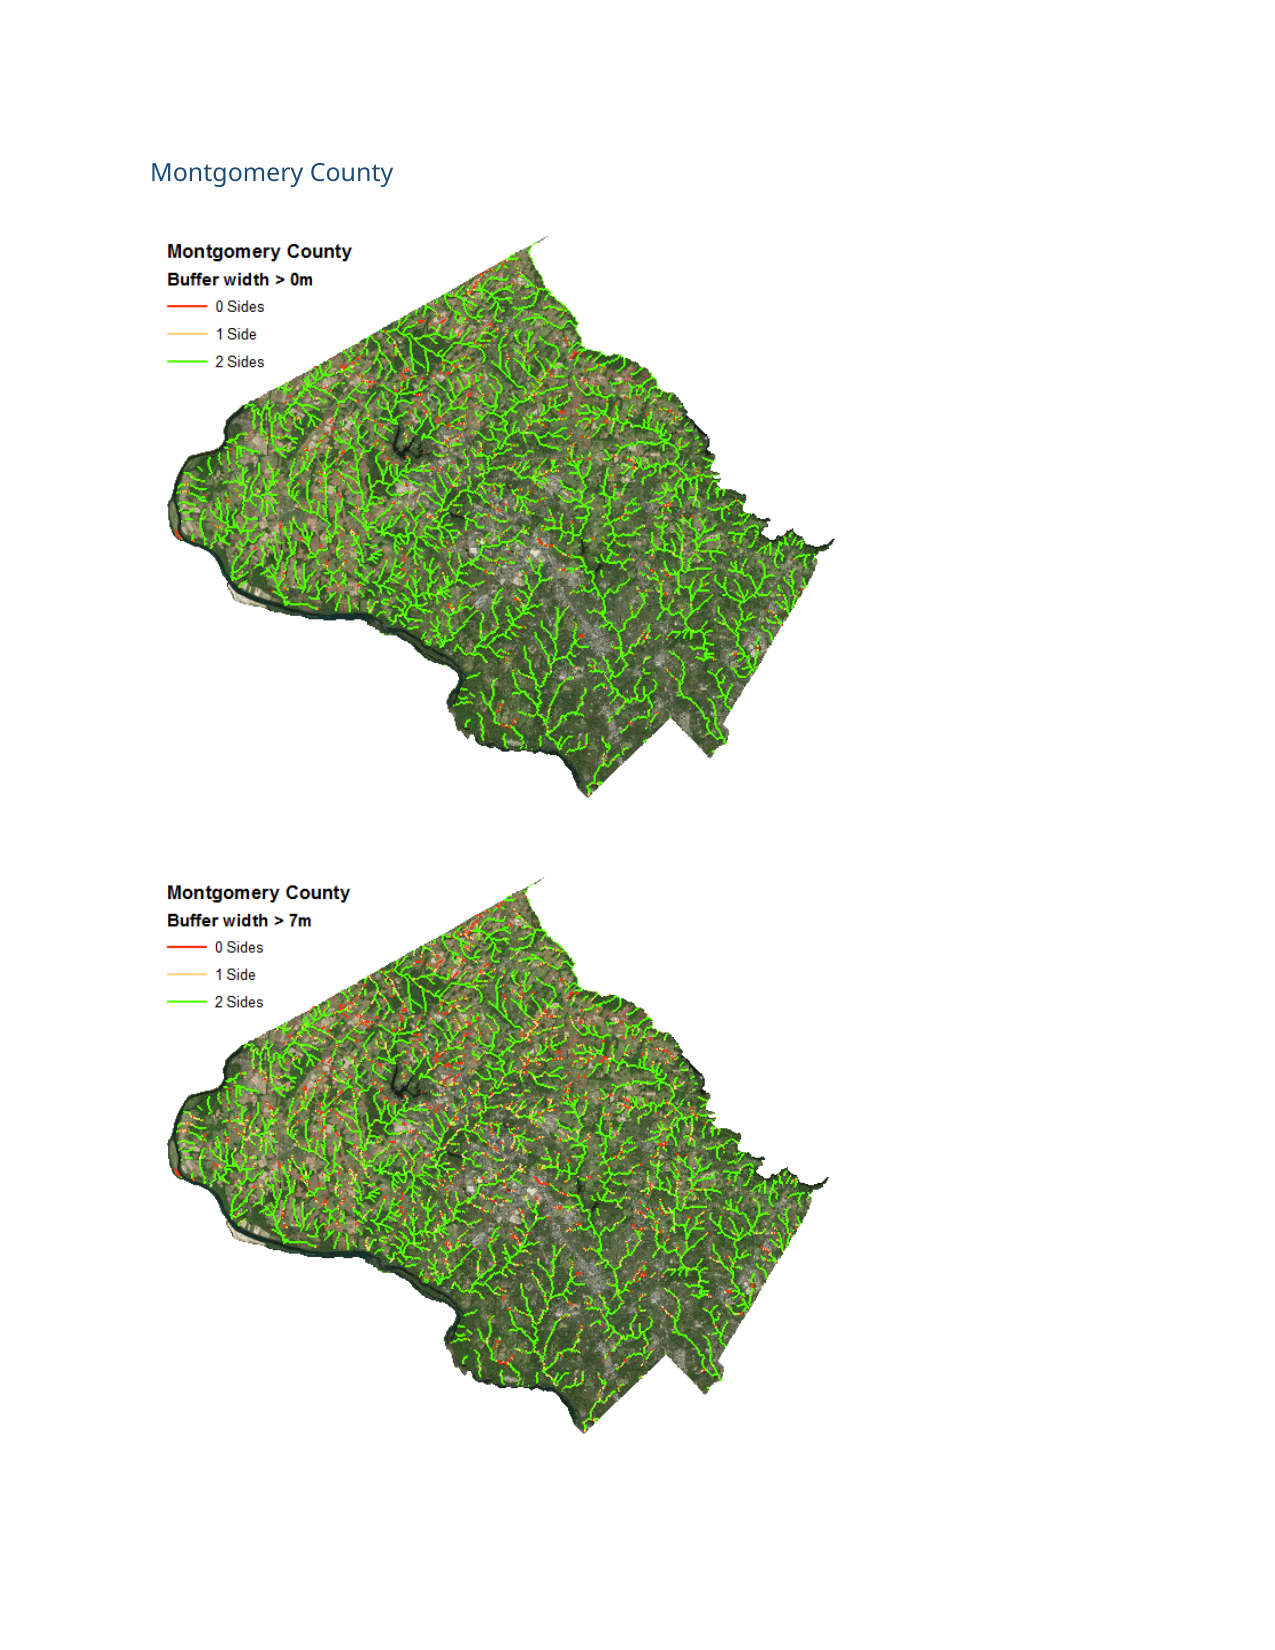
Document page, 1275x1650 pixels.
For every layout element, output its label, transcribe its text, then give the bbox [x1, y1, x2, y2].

picture [150, 833, 838, 1452]
picture [150, 191, 844, 815]
subtitle Montgomery County [150, 154, 1125, 188]
